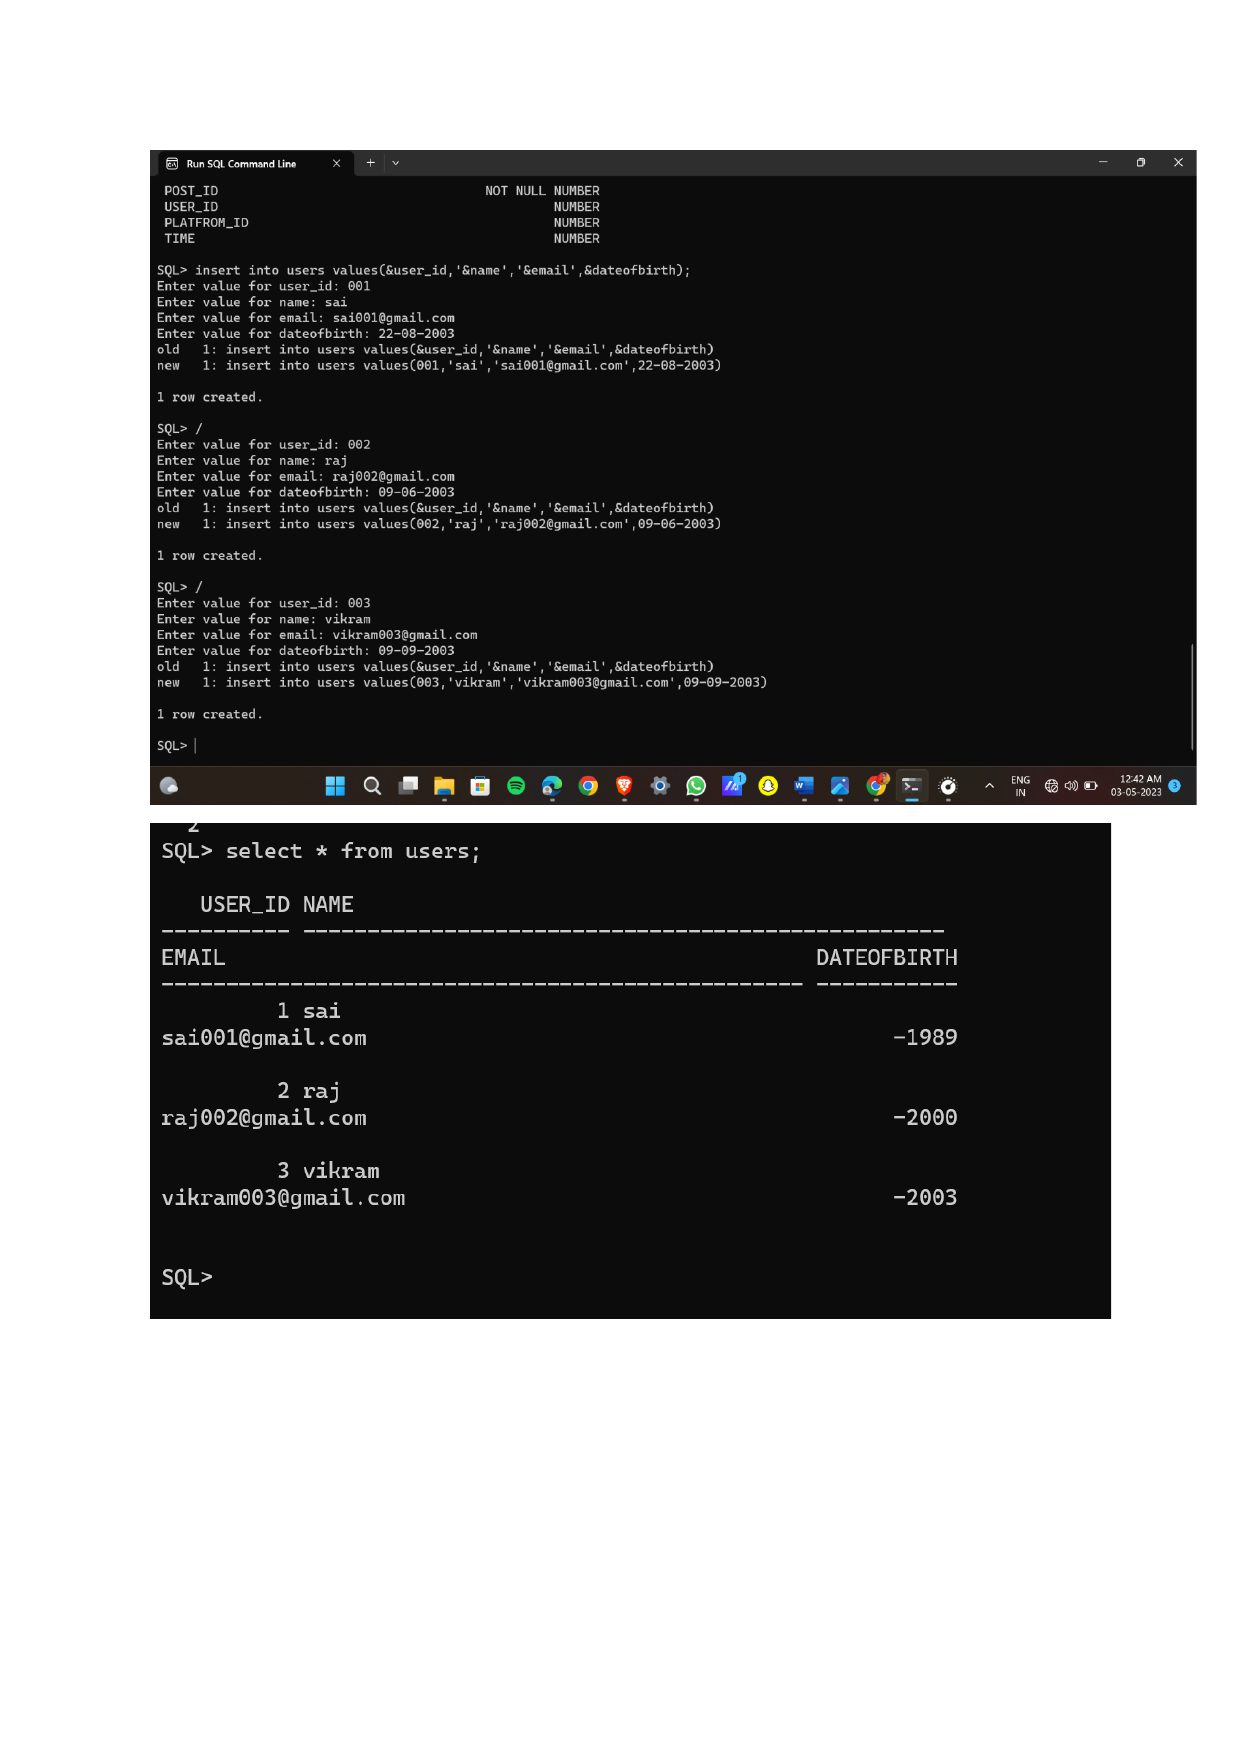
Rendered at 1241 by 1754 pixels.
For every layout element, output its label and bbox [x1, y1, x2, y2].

picture [150, 823, 1112, 1319]
picture [150, 150, 1197, 805]
